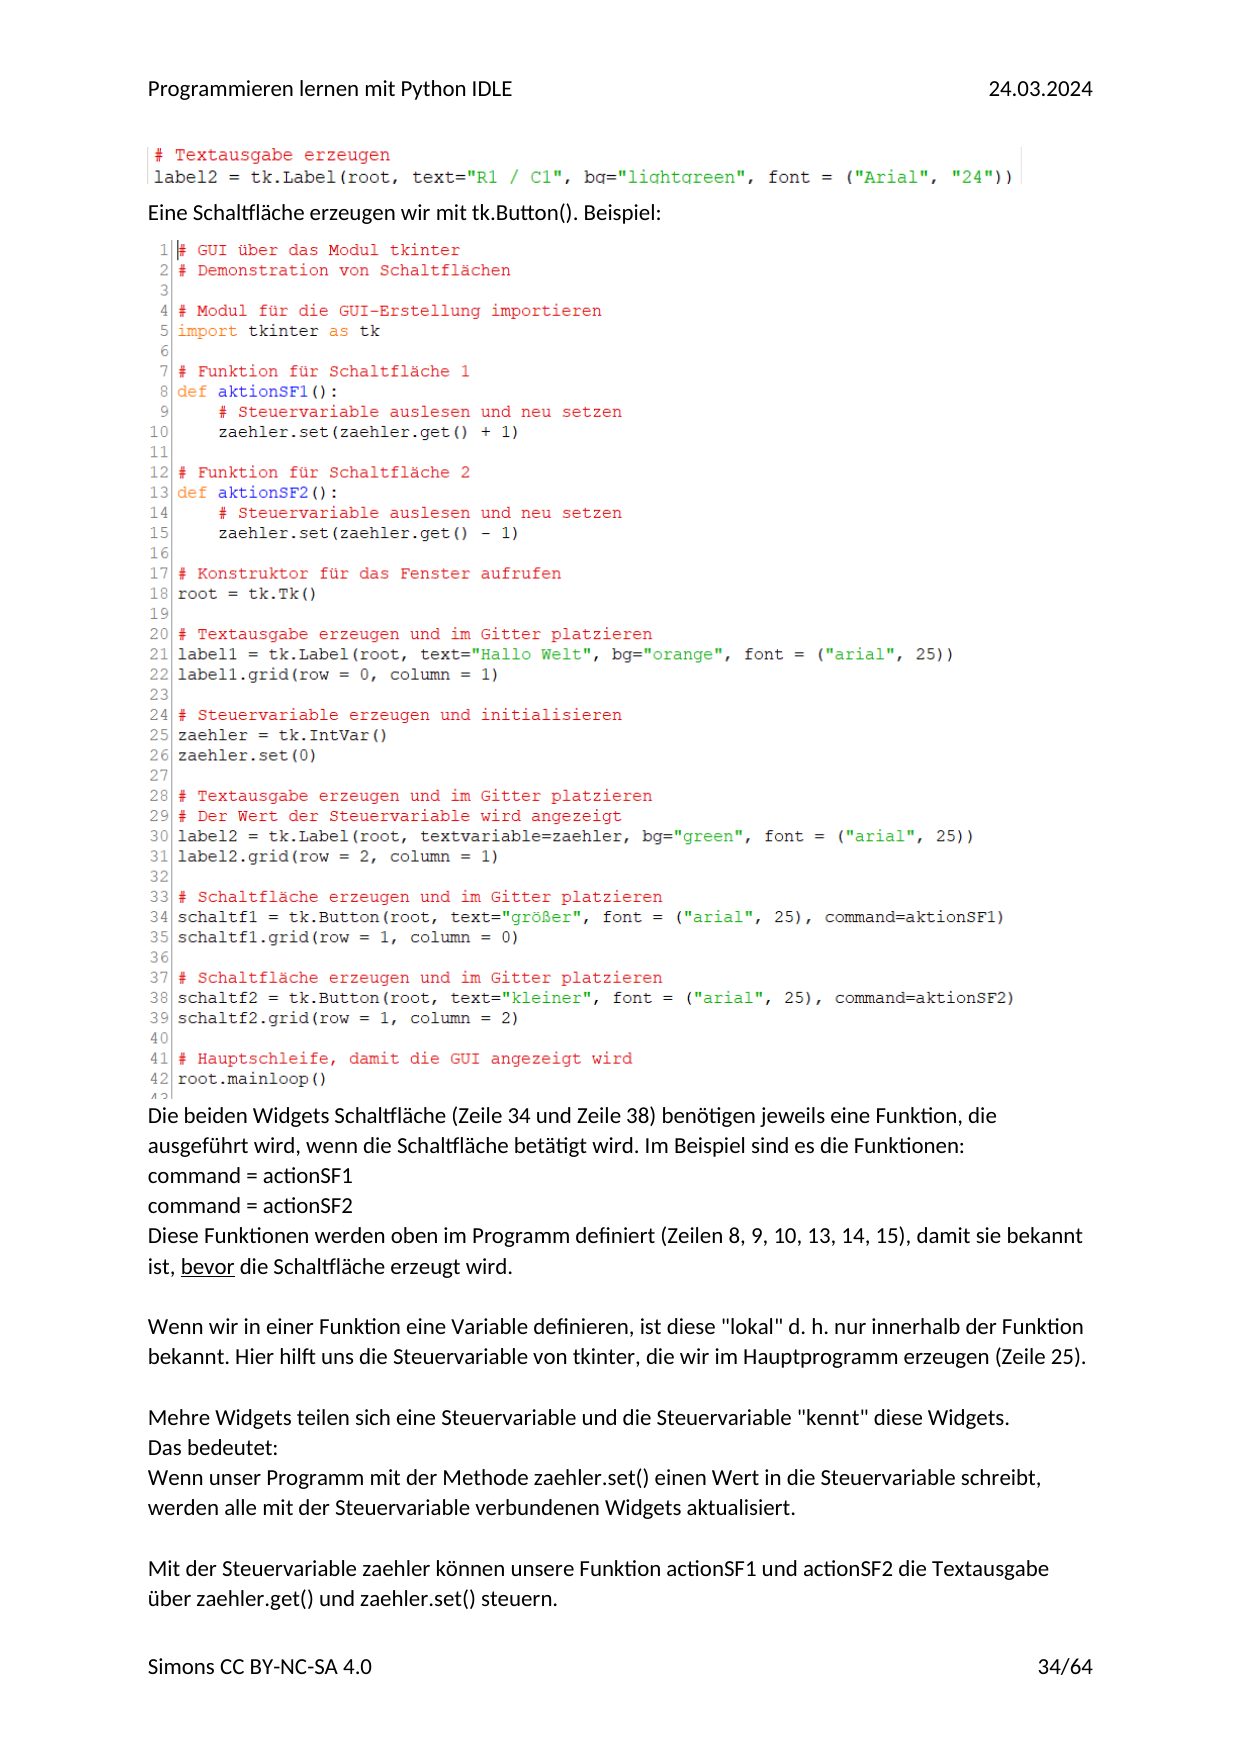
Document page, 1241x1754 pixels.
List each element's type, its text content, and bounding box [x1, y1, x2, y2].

text Mit der Steuervariable zaehler können unsere Funktion actionSF1 und actionSF2 die Textausgabe über zaehler.get() und zaehler.set() steuern. [148, 1554, 1092, 1612]
text Mehre Widgets teilen sich eine Steuervariable und die Steuervariable "kennt" diese Widgets. [148, 1403, 1092, 1431]
text Wenn wir in einer Funktion eine Variable definieren, ist diese "lokal" d. h. nur innerhalb der Funktion bekannt. Hier hilft uns die Steuervariable von tkinter, die wir im Hauptprogramm erzeugen (Zeile 25). [148, 1312, 1092, 1371]
text Wenn unser Programm mit der Methode zaehler.set() einen Wert in die Steuervariable schreibt, werden alle mit der Steuervariable verbundenen Widgets aktualisiert. [148, 1463, 1092, 1522]
text command = actionSF1 [148, 1161, 1092, 1189]
text Die beiden Widgets Schaltfläche (Zeile 34 und Zeile 38) benötigen jeweils eine Funktion, die ausgeführt wird, wenn die Schaltfläche betätigt wird. Im Beispiel sind es die Funktionen: [148, 1101, 1092, 1159]
picture [147, 240, 1046, 1099]
picture [147, 147, 1023, 184]
text command = actionSF2 Diese Funktionen werden oben im Programm definiert (Zeilen 8, 9, 10, 13, 14, 15), damit sie bekannt ist, bevor die Schaltfläche erzeugt wird. [148, 1191, 1092, 1280]
text Das bedeutet: [148, 1433, 1092, 1461]
text Eine Schaltfläche erzeugen wir mit tk.Button(). Beispiel: [148, 198, 1092, 226]
